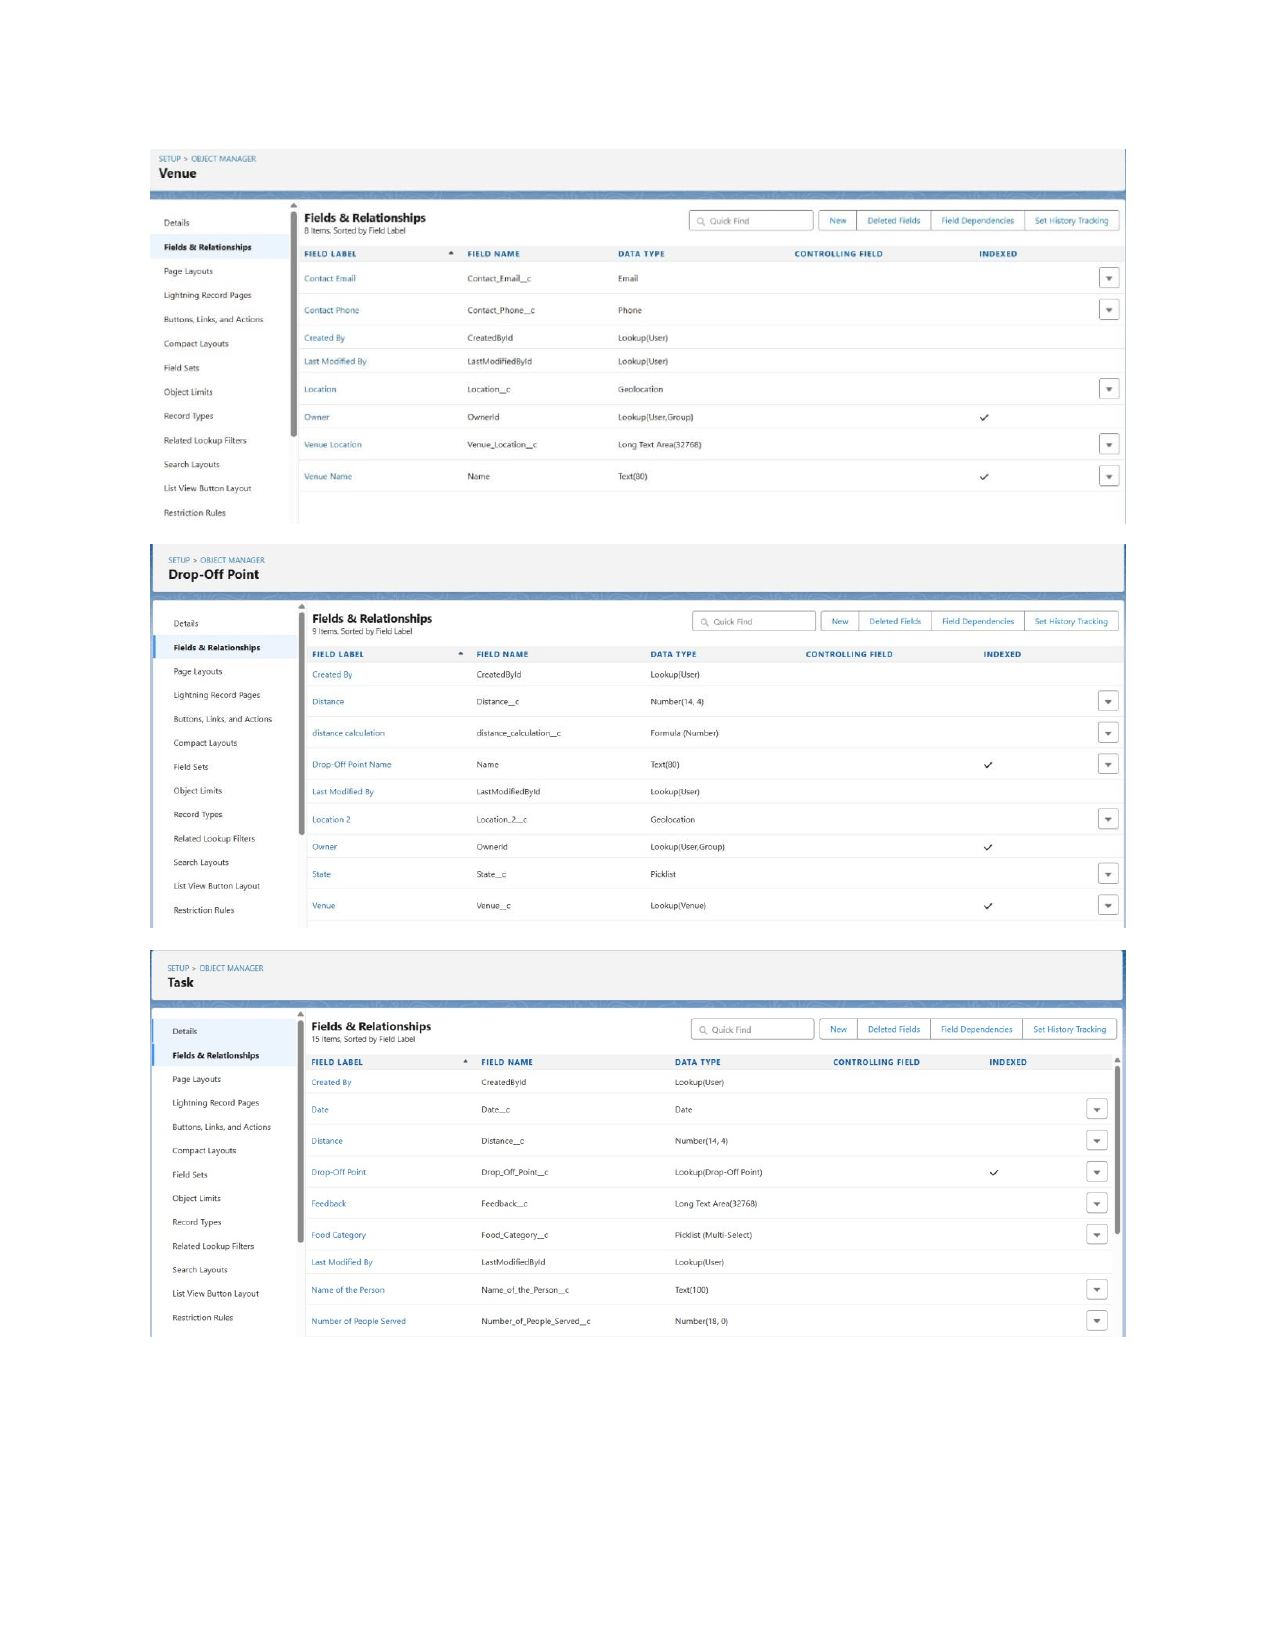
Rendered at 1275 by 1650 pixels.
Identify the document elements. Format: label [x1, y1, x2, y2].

picture [150, 149, 1126, 524]
picture [150, 950, 1126, 1337]
picture [150, 544, 1126, 928]
